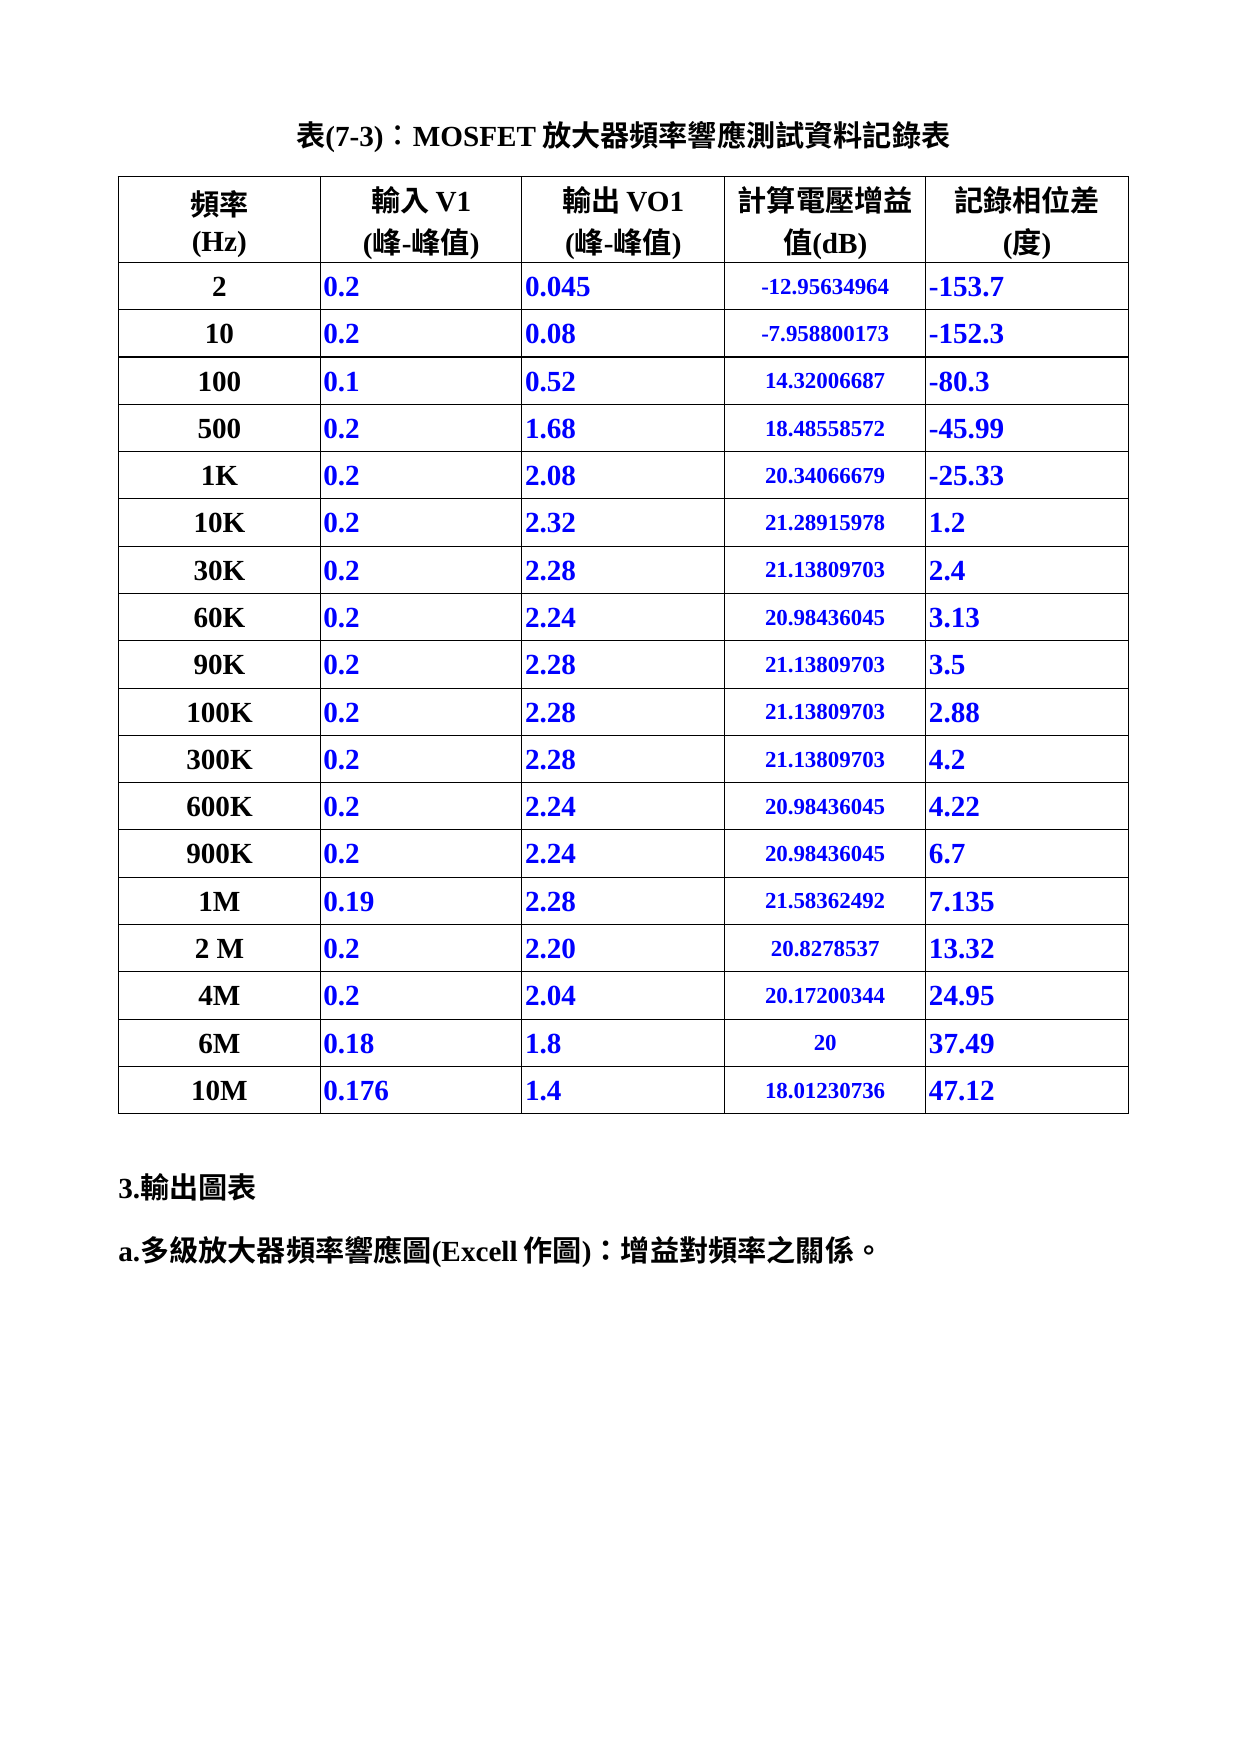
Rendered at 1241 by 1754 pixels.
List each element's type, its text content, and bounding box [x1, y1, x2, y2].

table_cell 500 [119, 405, 320, 451]
table_cell 2.32 [522, 499, 724, 546]
table_cell 10M [119, 1067, 320, 1113]
table_cell 10 [119, 310, 320, 356]
table_cell 10K [119, 499, 320, 546]
table_cell 2.4 [926, 547, 1128, 593]
table_cell 4.22 [926, 783, 1128, 829]
table_cell 90K [119, 641, 320, 687]
table_cell 2.20 [522, 925, 724, 971]
table_cell 21.13809703 [725, 736, 925, 782]
table_cell 20.98436045 [725, 830, 925, 877]
table_cell -25.33 [926, 452, 1128, 498]
table_cell 0.176 [321, 1067, 521, 1113]
table_cell 0.2 [321, 452, 521, 498]
table_cell 6.7 [926, 830, 1128, 877]
table_cell 2.24 [522, 830, 724, 877]
table_cell 0.2 [321, 405, 521, 451]
table_cell 14.32006687 [725, 358, 925, 404]
text 3.輸出圖表 [118, 1164, 1128, 1207]
table_cell 0.2 [321, 263, 521, 309]
table_cell 0.2 [321, 736, 521, 782]
table_cell 4.2 [926, 736, 1128, 782]
table_cell 0.2 [321, 499, 521, 546]
table_cell 20.98436045 [725, 594, 925, 640]
table_cell 0.2 [321, 925, 521, 971]
table_cell 20 [725, 1020, 925, 1066]
table_cell -7.958800173 [725, 310, 925, 356]
table_cell 21.13809703 [725, 641, 925, 687]
table_cell 1.8 [522, 1020, 724, 1066]
table_cell 100K [119, 689, 320, 735]
table_cell 0.19 [321, 878, 521, 924]
table_cell 2.28 [522, 547, 724, 593]
table_header 記錄相位差 (度) [926, 177, 1128, 262]
table_cell 1.68 [522, 405, 724, 451]
table_cell 20.8278537 [725, 925, 925, 971]
table_cell 1.4 [522, 1067, 724, 1113]
table_cell 20.98436045 [725, 783, 925, 829]
table_header 輸入V1 (峰-峰值) [321, 177, 521, 262]
table_cell 2.88 [926, 689, 1128, 735]
table_cell 0.18 [321, 1020, 521, 1066]
table_cell 18.48558572 [725, 405, 925, 451]
table_cell 4M [119, 972, 320, 1018]
table_cell 0.2 [321, 641, 521, 687]
table_cell -80.3 [926, 358, 1128, 404]
text 表(7-3)︰MOSFET放大器頻率響應測試資料記錄表 [118, 113, 1128, 155]
table_header 頻率 (Hz) [119, 177, 320, 262]
table_cell 2.28 [522, 878, 724, 924]
table_cell 0.1 [321, 358, 521, 404]
table_cell 0.045 [522, 263, 724, 309]
table_cell -152.3 [926, 310, 1128, 356]
table_cell 21.28915978 [725, 499, 925, 546]
table_cell -45.99 [926, 405, 1128, 451]
table_header 計算電壓增益值(dB) [725, 177, 925, 262]
table_cell 1M [119, 878, 320, 924]
table_cell 7.135 [926, 878, 1128, 924]
table_cell 0.2 [321, 547, 521, 593]
table_cell 300K [119, 736, 320, 782]
table_cell 20.17200344 [725, 972, 925, 1018]
table_cell -153.7 [926, 263, 1128, 309]
table_cell 13.32 [926, 925, 1128, 971]
table_cell 1K [119, 452, 320, 498]
table_cell -12.95634964 [725, 263, 925, 309]
table_cell 21.13809703 [725, 547, 925, 593]
table_cell 0.2 [321, 783, 521, 829]
table_cell 37.49 [926, 1020, 1128, 1066]
table_cell 47.12 [926, 1067, 1128, 1113]
table_cell 6M [119, 1020, 320, 1066]
table_cell 600K [119, 783, 320, 829]
text a.多級放大器頻率響應圖(Excell作圖)：增益對頻率之關係。 [118, 1228, 1128, 1270]
table_cell 2.24 [522, 594, 724, 640]
table_cell 30K [119, 547, 320, 593]
table_cell 2 [119, 263, 320, 309]
table_cell 2 M [119, 925, 320, 971]
table_cell 3.5 [926, 641, 1128, 687]
table_cell 0.2 [321, 310, 521, 356]
table_cell 100 [119, 358, 320, 404]
table_cell 2.04 [522, 972, 724, 1018]
table_cell 0.2 [321, 972, 521, 1018]
table_cell 20.34066679 [725, 452, 925, 498]
table_cell 0.08 [522, 310, 724, 356]
table_cell 0.2 [321, 830, 521, 877]
table_cell 18.01230736 [725, 1067, 925, 1113]
table_cell 2.28 [522, 689, 724, 735]
table_cell 24.95 [926, 972, 1128, 1018]
table_cell 2.28 [522, 736, 724, 782]
table_cell 1.2 [926, 499, 1128, 546]
table_cell 0.2 [321, 594, 521, 640]
table_cell 21.13809703 [725, 689, 925, 735]
table_cell 60K [119, 594, 320, 640]
table_cell 21.58362492 [725, 878, 925, 924]
table_cell 2.08 [522, 452, 724, 498]
table_cell 2.28 [522, 641, 724, 687]
table_cell 3.13 [926, 594, 1128, 640]
table_header 輸出VO1 (峰-峰值) [522, 177, 724, 262]
table_cell 0.2 [321, 689, 521, 735]
table_cell 0.52 [522, 358, 724, 404]
table_cell 900K [119, 830, 320, 877]
table_cell 2.24 [522, 783, 724, 829]
